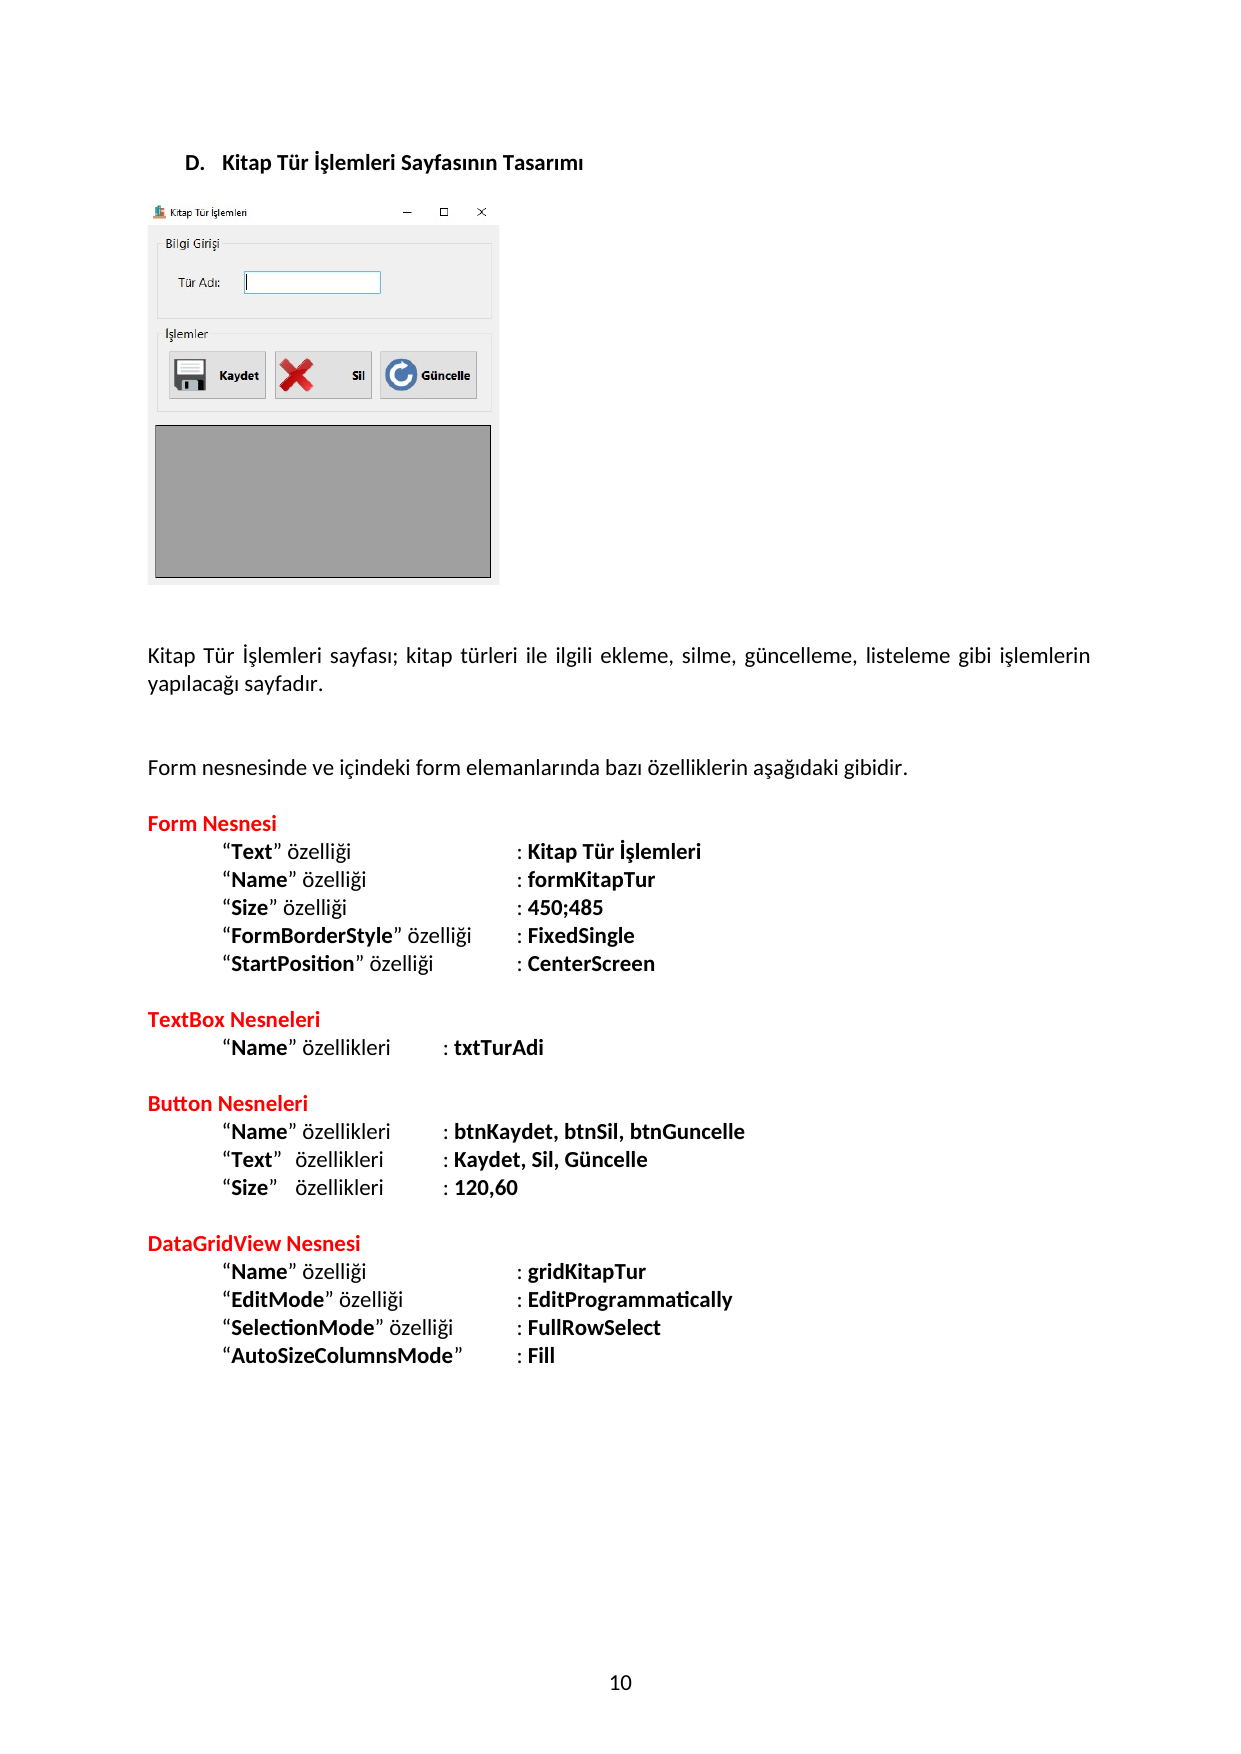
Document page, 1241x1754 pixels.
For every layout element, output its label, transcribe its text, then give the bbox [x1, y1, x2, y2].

text Button Nesneleri [148, 1089, 1093, 1117]
text “Size” özelliği : 450;485 [148, 893, 1093, 921]
text “Name” özellikleri : txtTurAdi [148, 1033, 1093, 1061]
text “Name” özelliği : formKitapTur [148, 865, 1093, 893]
text “Name” özelliği : gridKitapTur [148, 1257, 1093, 1285]
text “Text” özelliği : Kitap Tür İşlemleri [148, 837, 1093, 865]
text TextBox Nesneleri [148, 1005, 1093, 1033]
text “Size” özellikleri : 120,60 [148, 1173, 1093, 1201]
text “FormBorderStyle” özelliği : FixedSingle [148, 921, 1093, 949]
text “EditMode” özelliği : EditProgrammatically [148, 1285, 1093, 1313]
text Form Nesnesi [148, 809, 1093, 837]
text “Name” özellikleri : btnKaydet, btnSil, btnGuncelle [148, 1117, 1093, 1145]
text Form nesnesinde ve içindeki form elemanlarında bazı özelliklerin aşağıdaki gibidir. [148, 753, 1093, 781]
text “AutoSizeColumnsMode” : Fill [148, 1341, 1093, 1369]
text “SelectionMode” özelliği : FullRowSelect [148, 1313, 1093, 1341]
text DataGridView Nesnesi [148, 1229, 1093, 1257]
list Kitap Tür İşlemleri Sayfasının Tasarımı [185, 148, 1093, 176]
text “Text” özellikleri : Kaydet, Sil, Güncelle [148, 1145, 1093, 1173]
picture [147, 202, 500, 585]
text Kitap Tür İşlemleri sayfası; kitap türleri ile ilgili ekleme, silme, güncelleme, listeleme gibi işlemlerin yapılacağı sayfadır. [148, 641, 1093, 697]
text “StartPosition” özelliği : CenterScreen [148, 949, 1093, 977]
